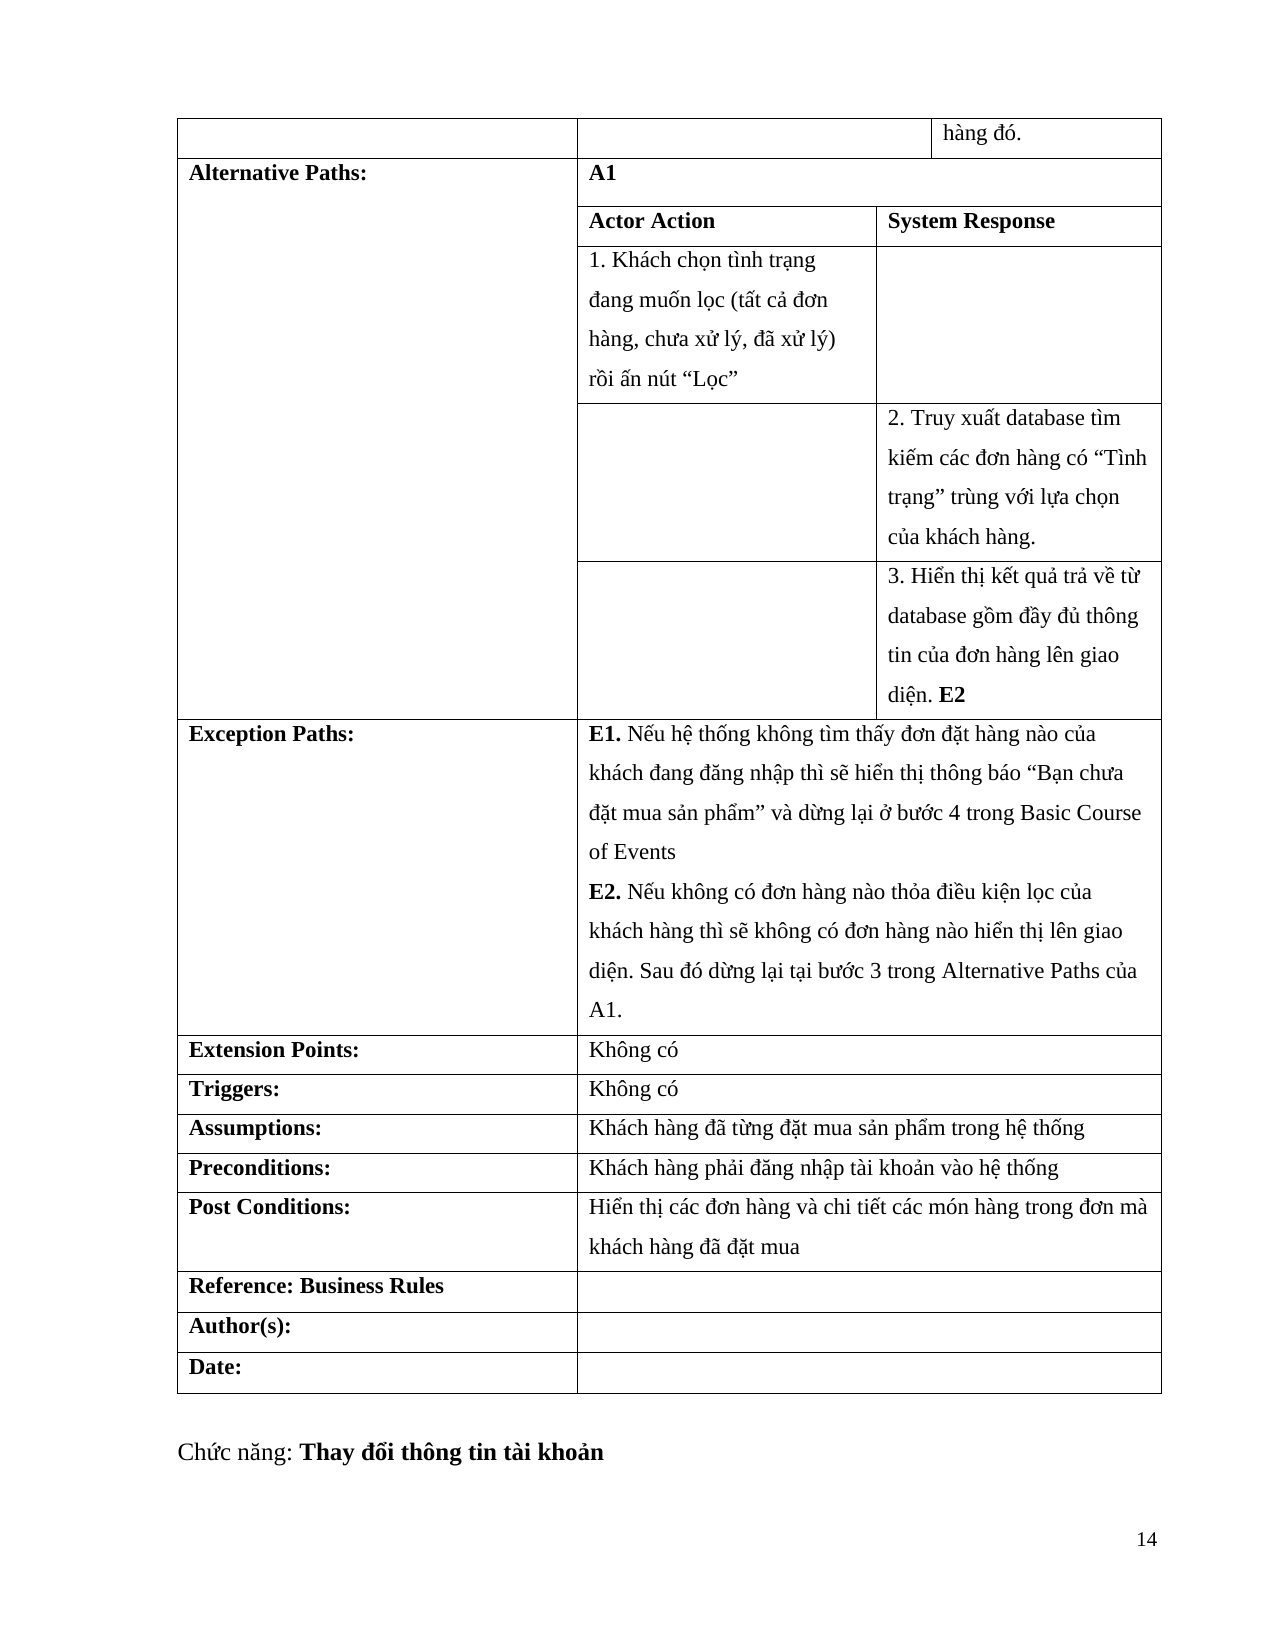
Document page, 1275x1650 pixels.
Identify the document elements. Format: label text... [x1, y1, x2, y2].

table_cell Khách hàng phải đăng nhập tài khoản vào hệ thống [578, 1154, 1161, 1192]
text Chức năng: Thay đổi thông tin tài khoản [177, 1437, 1157, 1466]
table_cell A1 [578, 159, 1161, 206]
table_cell Reference: Business Rules [178, 1272, 577, 1312]
table_cell Hiển thị các đơn hàng và chi tiết các món hàng trong đơn mà khách hàng đã đặt mua [578, 1193, 1161, 1271]
table_cell [877, 247, 1161, 403]
table_cell Author(s): [178, 1313, 577, 1352]
table_cell Không có [578, 1075, 1161, 1113]
table_cell Exception Paths: [178, 720, 577, 1035]
table_cell [578, 1353, 1161, 1393]
table_cell System Response [877, 207, 1161, 246]
table_cell Date: [178, 1353, 577, 1393]
table_cell E1. Nếu hệ thống không tìm thấy đơn đặt hàng nào của khách đang đăng nhập thì sẽ hiển thị thông báo “Bạn chưa đặt mua sản phẩm” và dừng lại ở bước 4 trong Basic Course of Events E2. Nếu không có đơn hàng nào thỏa điều kiện lọc của khách hàng thì sẽ không có đơn hàng nào hiển thị lên giao diện. Sau đó dừng lại tại bước 3 trong Alternative Paths của A1. [578, 720, 1161, 1035]
table_cell Khách hàng đã từng đặt mua sản phẩm trong hệ thống [578, 1115, 1161, 1153]
table_cell 3. Hiển thị kết quả trả về từ database gồm đầy đủ thông tin của đơn hàng lên giao diện. E2 [877, 562, 1161, 719]
table_cell [578, 1313, 1161, 1352]
table_cell Alternative Paths: [178, 159, 577, 719]
table_cell Không có [578, 1036, 1161, 1074]
table_cell [578, 1272, 1161, 1312]
table_cell Assumptions: [178, 1115, 577, 1153]
table_cell [578, 562, 876, 719]
table_cell Preconditions: [178, 1154, 577, 1192]
table_cell 2. Truy xuất database tìm kiếm các đơn hàng có “Tình trạng” trùng với lựa chọn của khách hàng. [877, 404, 1161, 561]
table_cell 1. Khách chọn tình trạng đang muốn lọc (tất cả đơn hàng, chưa xử lý, đã xử lý) rồi ấn nút “Lọc” [578, 247, 876, 403]
table_cell Extension Points: [178, 1036, 577, 1074]
table_cell [578, 404, 876, 561]
table_cell Triggers: [178, 1075, 577, 1113]
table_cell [932, 119, 1161, 157]
table_cell [578, 119, 931, 157]
table_cell Actor Action [578, 207, 876, 246]
table_cell Post Conditions: [178, 1193, 577, 1271]
